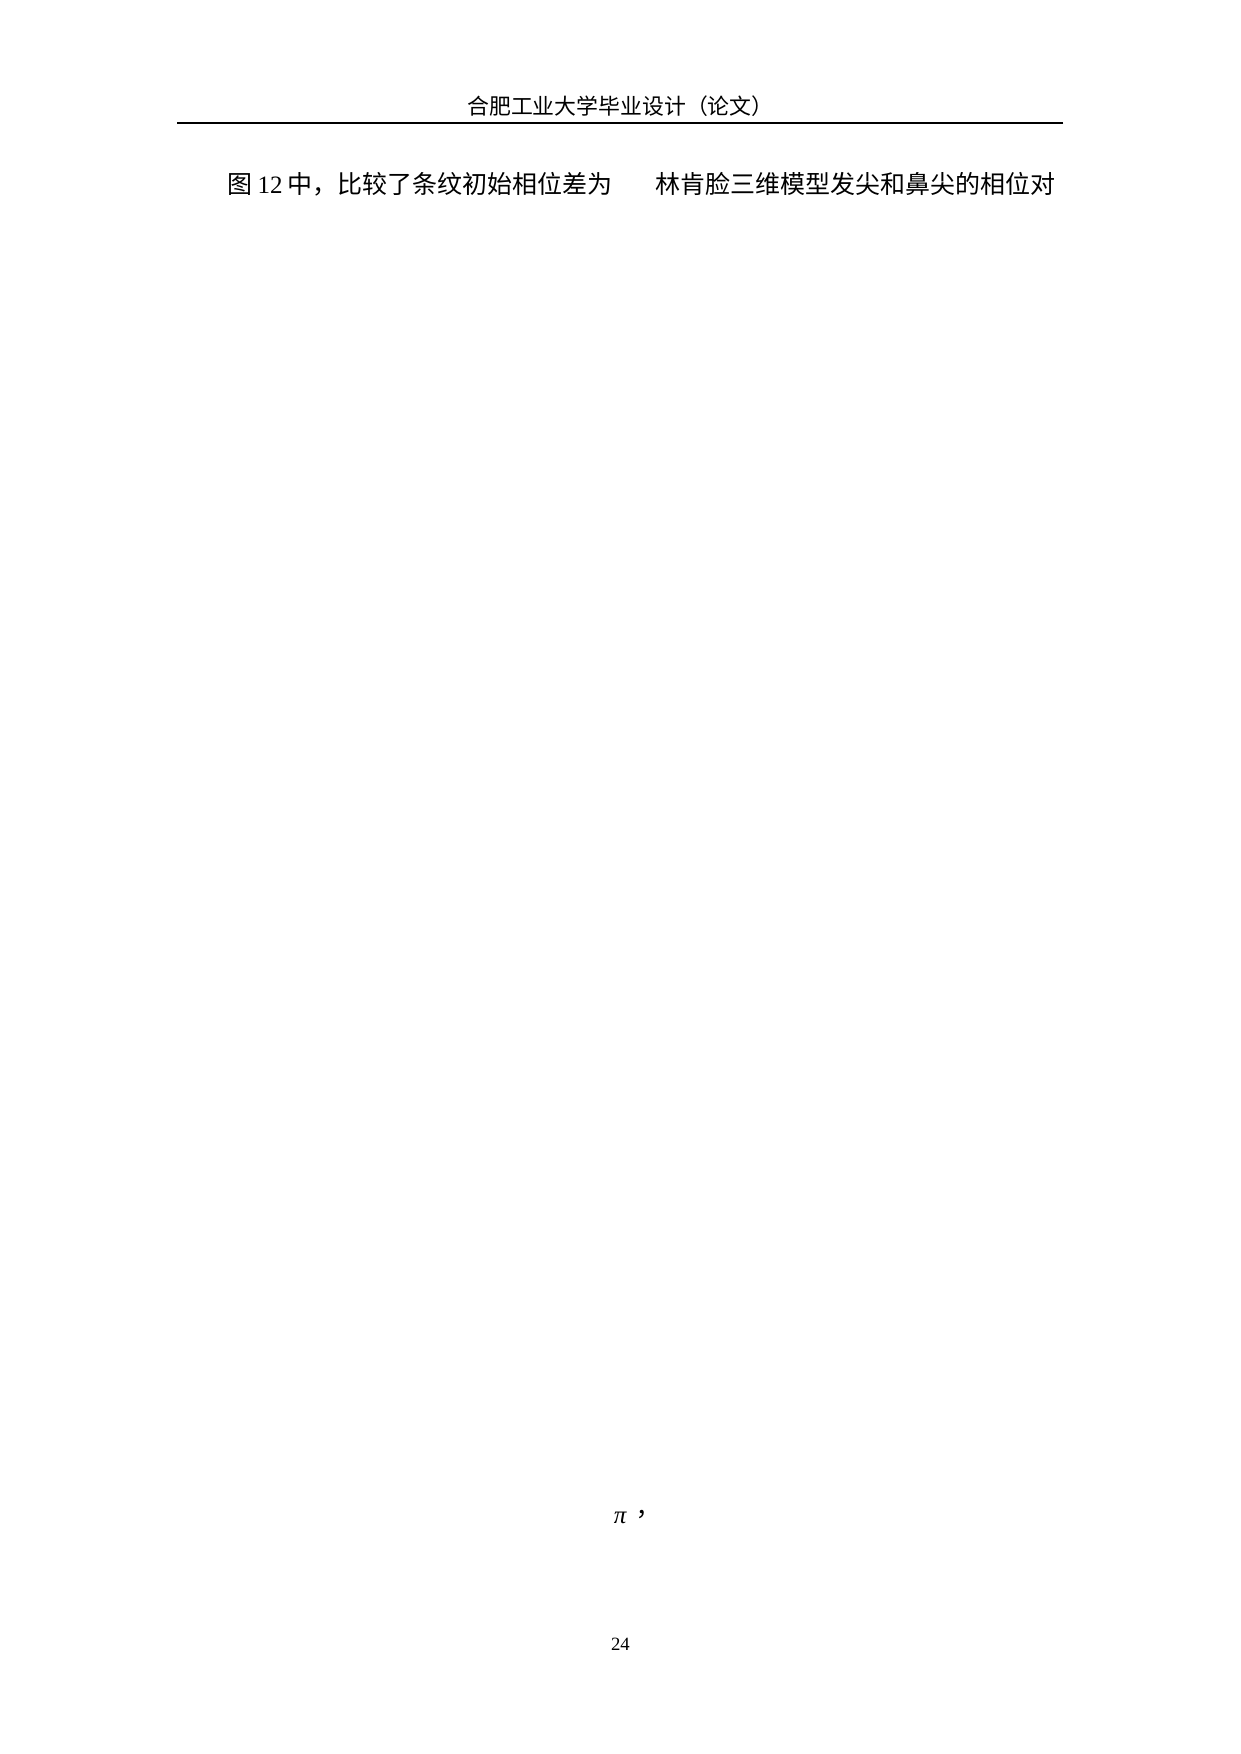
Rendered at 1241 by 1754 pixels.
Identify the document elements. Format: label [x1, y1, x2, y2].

text [177, 150, 1063, 1547]
